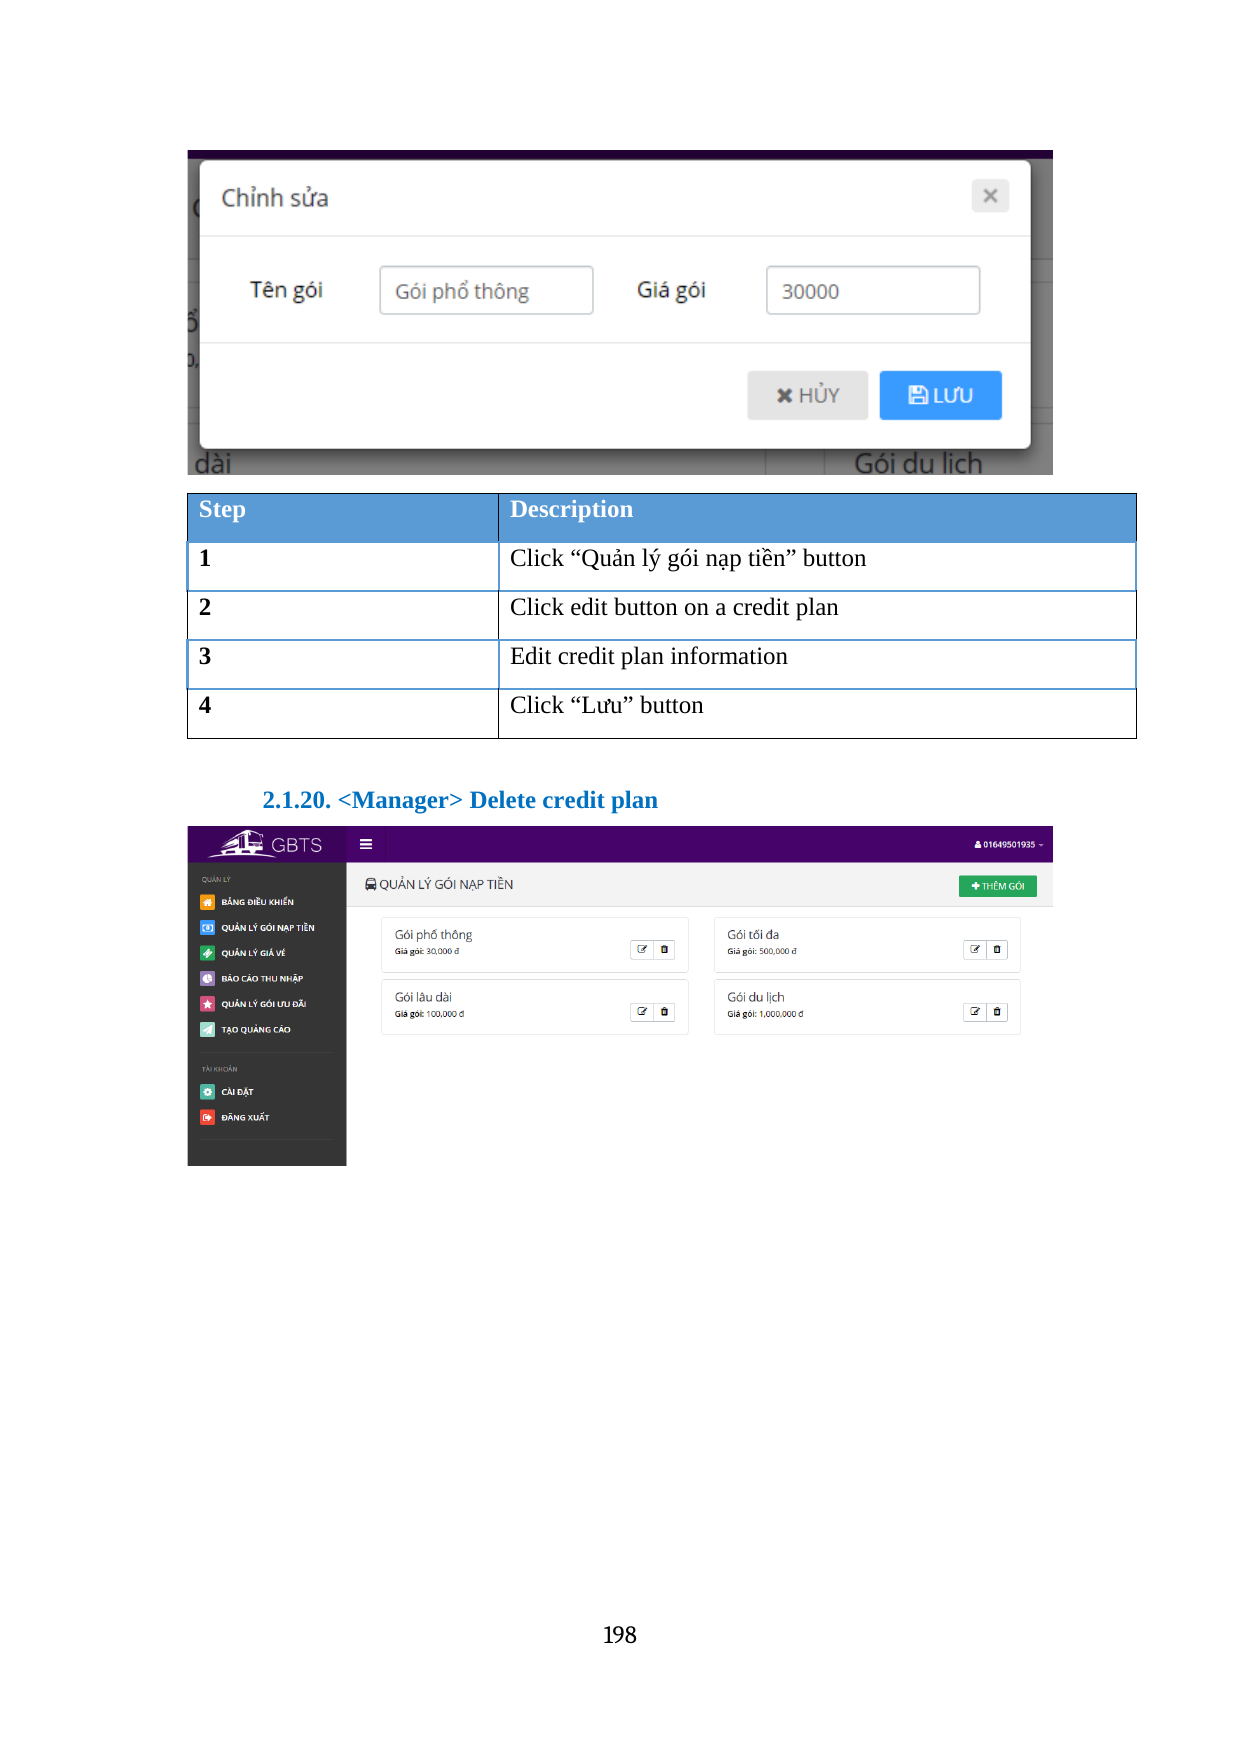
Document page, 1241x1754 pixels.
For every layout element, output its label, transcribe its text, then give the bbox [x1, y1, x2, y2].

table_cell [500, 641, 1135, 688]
picture [187, 826, 1053, 1166]
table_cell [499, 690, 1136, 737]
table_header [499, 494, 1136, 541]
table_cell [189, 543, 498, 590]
text <Manager> Delete credit plan [262, 786, 1053, 814]
picture [187, 150, 1053, 475]
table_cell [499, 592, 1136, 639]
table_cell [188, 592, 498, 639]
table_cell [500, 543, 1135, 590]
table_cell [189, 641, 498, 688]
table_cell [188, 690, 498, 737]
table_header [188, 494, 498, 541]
